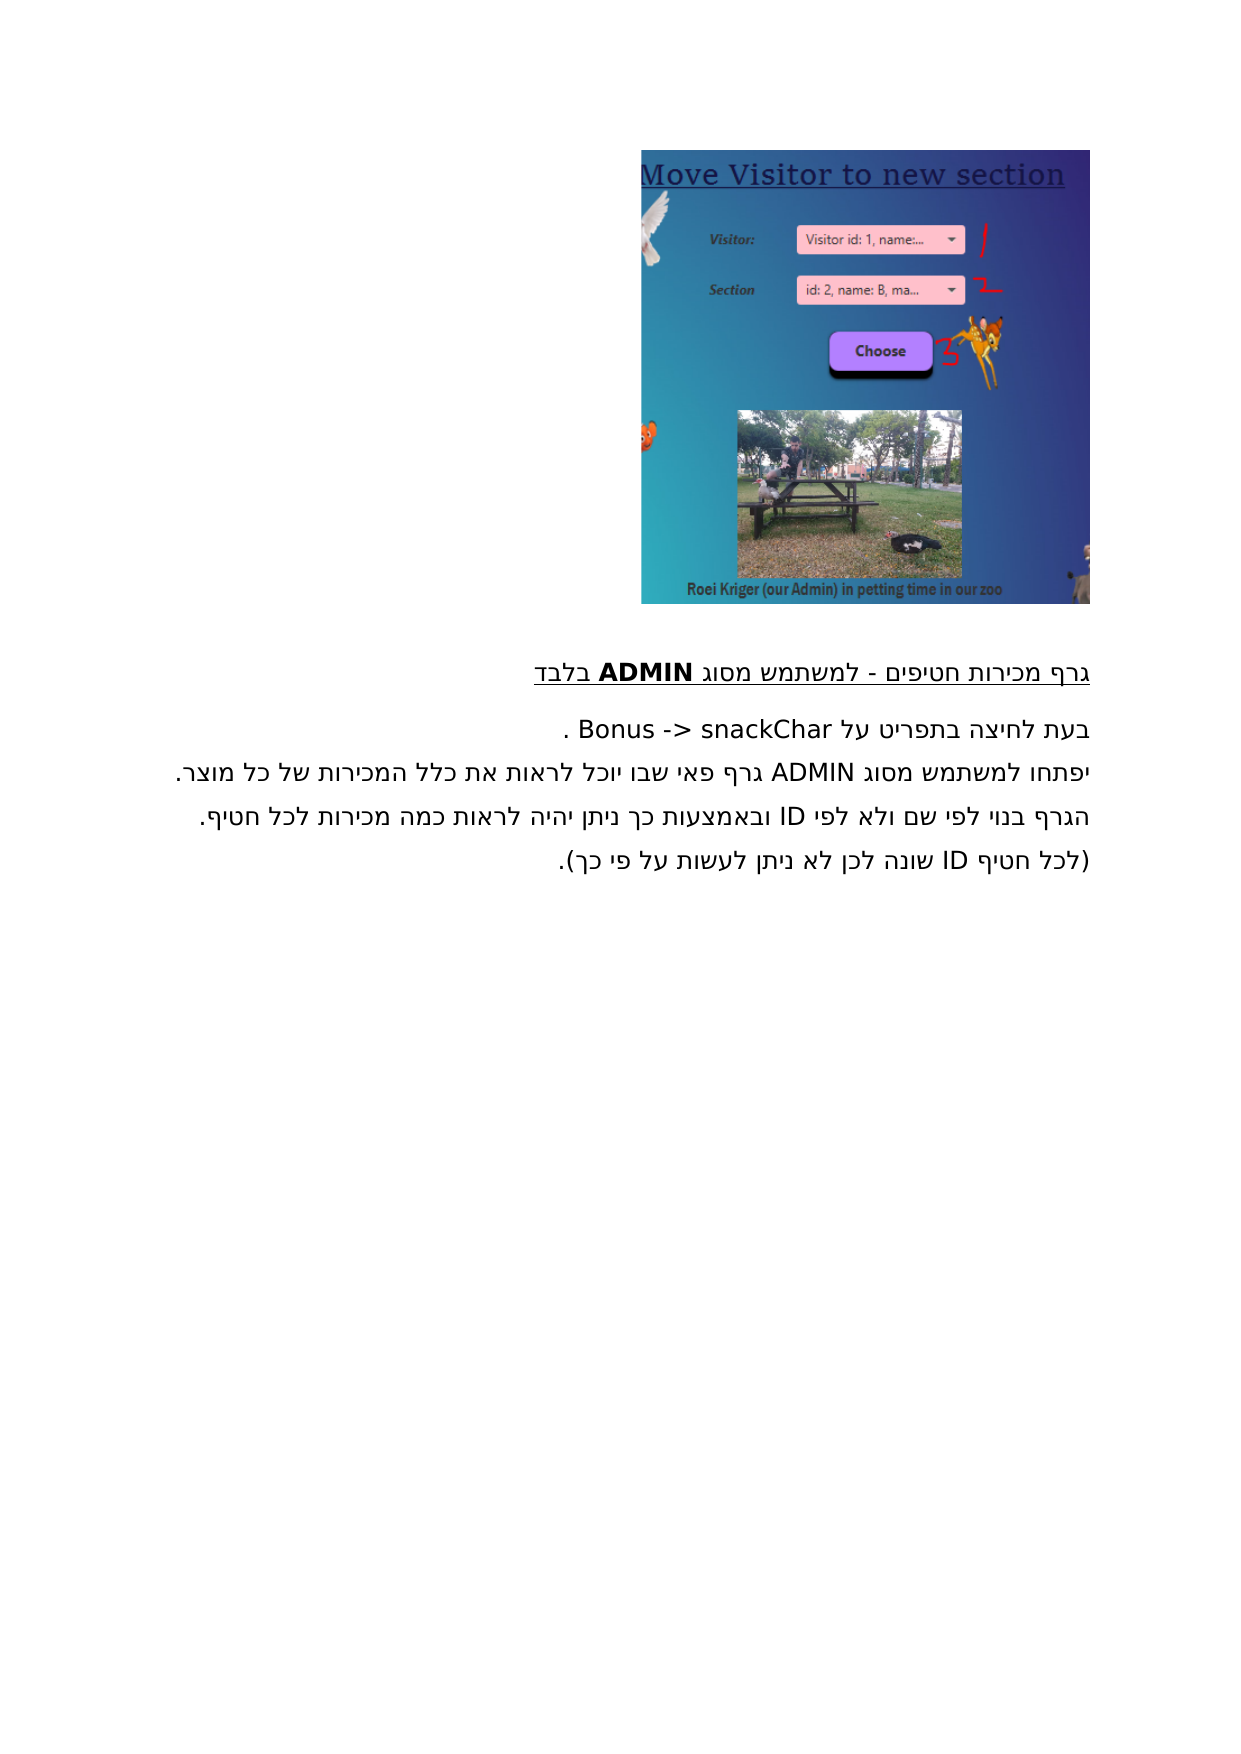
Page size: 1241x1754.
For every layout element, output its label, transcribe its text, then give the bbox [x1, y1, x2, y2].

text יפתחו למשתמש מסוג ADMIN גרף פאי שבו יוכל לראות את כלל המכירות של כל מוצר. הגרף בנוי לפי שם ולא לפי ID ובאמצעות כך ניתן יהיה לראות כמה מכירות לכל חטיף.(לכל חטיף ID שונה לכן לא ניתן לעשות על פי כך). [150, 759, 1090, 875]
text בעת לחיצה בתפריט על Bonus -> snackChar . [150, 715, 1090, 744]
picture [641, 150, 1090, 604]
subtitle גרף מכירות חטיפים - למשתמש מסוג ADMIN בלבד [150, 659, 1090, 688]
